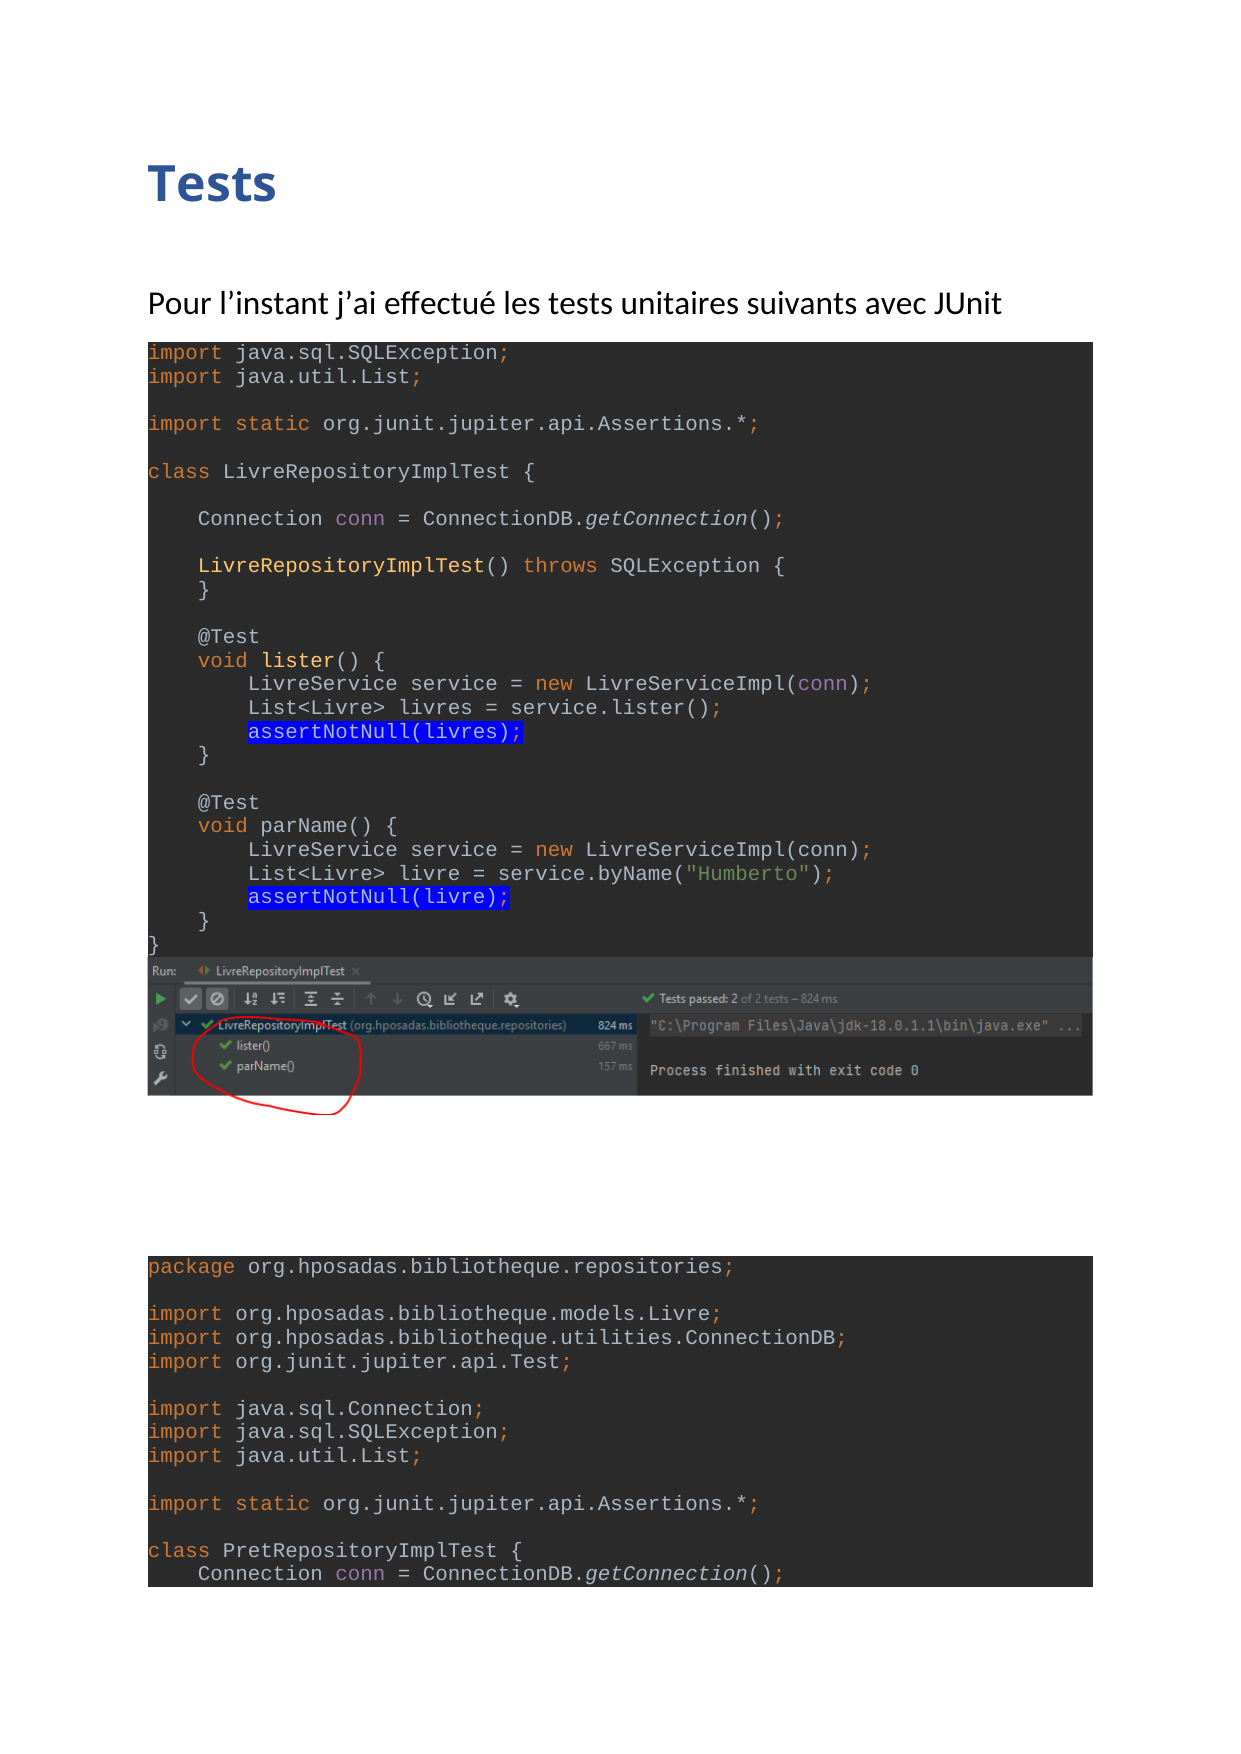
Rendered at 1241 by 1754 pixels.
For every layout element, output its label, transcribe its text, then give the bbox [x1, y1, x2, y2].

picture [147, 957, 1093, 1115]
text import java.sql.SQLException; import java.util.List; import static org.junit.jupiter.api.Assertions.*; class LivreRepositoryImplTest { Connection conn = ConnectionDB.getConnection(); LivreRepositoryImplTest() throws SQLException { } @Test void lister() { LivreService service = new LivreServiceImpl(conn); List<Livre> livres = service.lister(); assertNotNull(livres); } @Test void parName() { LivreService service = new LivreServiceImpl(conn); List<Livre> livre = service.byName("Humberto"); assertNotNull(livre); } } [148, 342, 1093, 957]
subtitle Tests [148, 148, 1093, 216]
text Pour l’instant j’ai effectué les tests unitaires suivants avec JUnit [148, 282, 1093, 322]
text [148, 1256, 1093, 1587]
